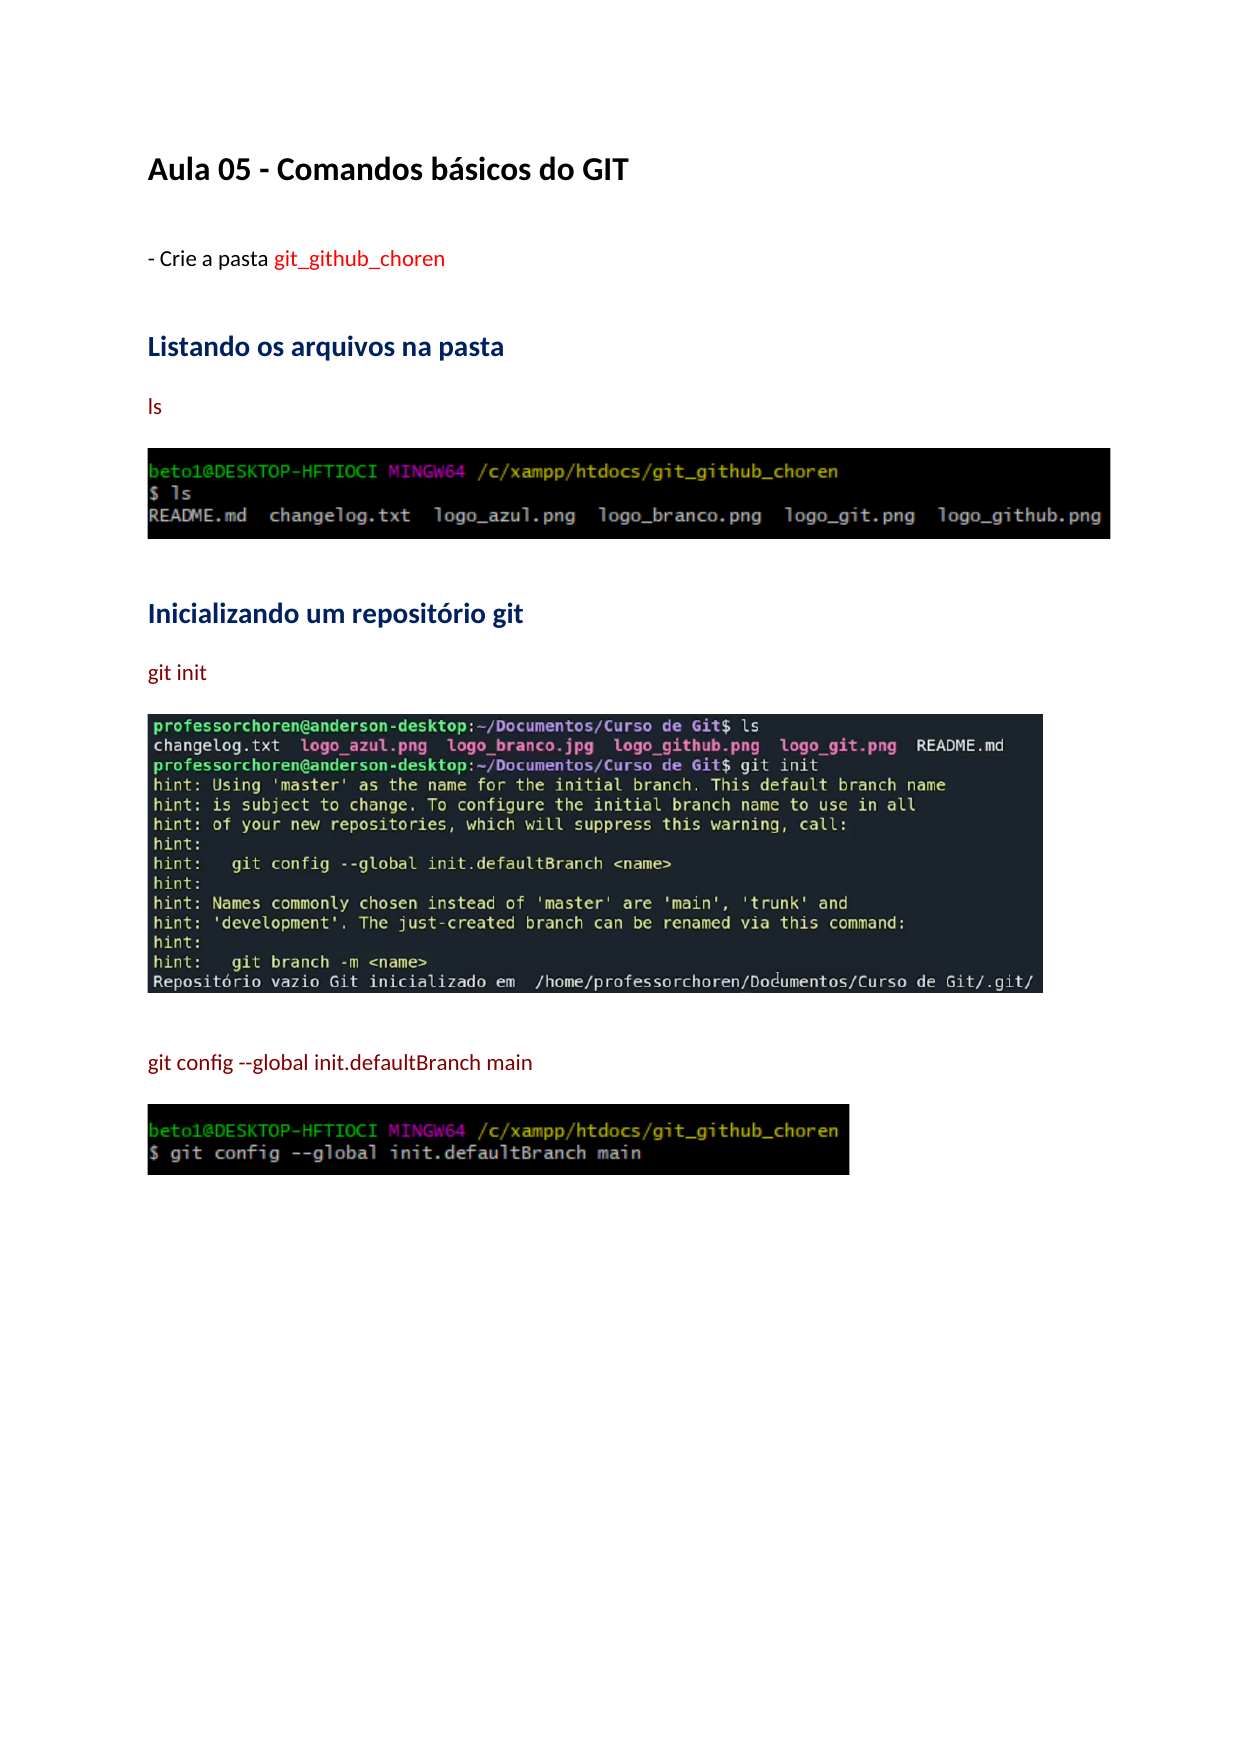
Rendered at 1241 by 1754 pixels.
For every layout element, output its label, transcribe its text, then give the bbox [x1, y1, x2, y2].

picture [147, 714, 1043, 993]
subtitle Inicializando um repositório git [148, 595, 1122, 631]
picture [147, 1104, 850, 1175]
text git config --global init.defaultBranch main [148, 1048, 1122, 1076]
picture [147, 448, 1111, 539]
subtitle Listando os arquivos na pasta [148, 328, 1122, 364]
text ls [148, 392, 1122, 420]
subtitle Aula 05 - Comandos básicos do GIT [148, 148, 1122, 188]
text git init [148, 658, 1122, 687]
text - Crie a pasta git_github_choren [148, 244, 1122, 272]
